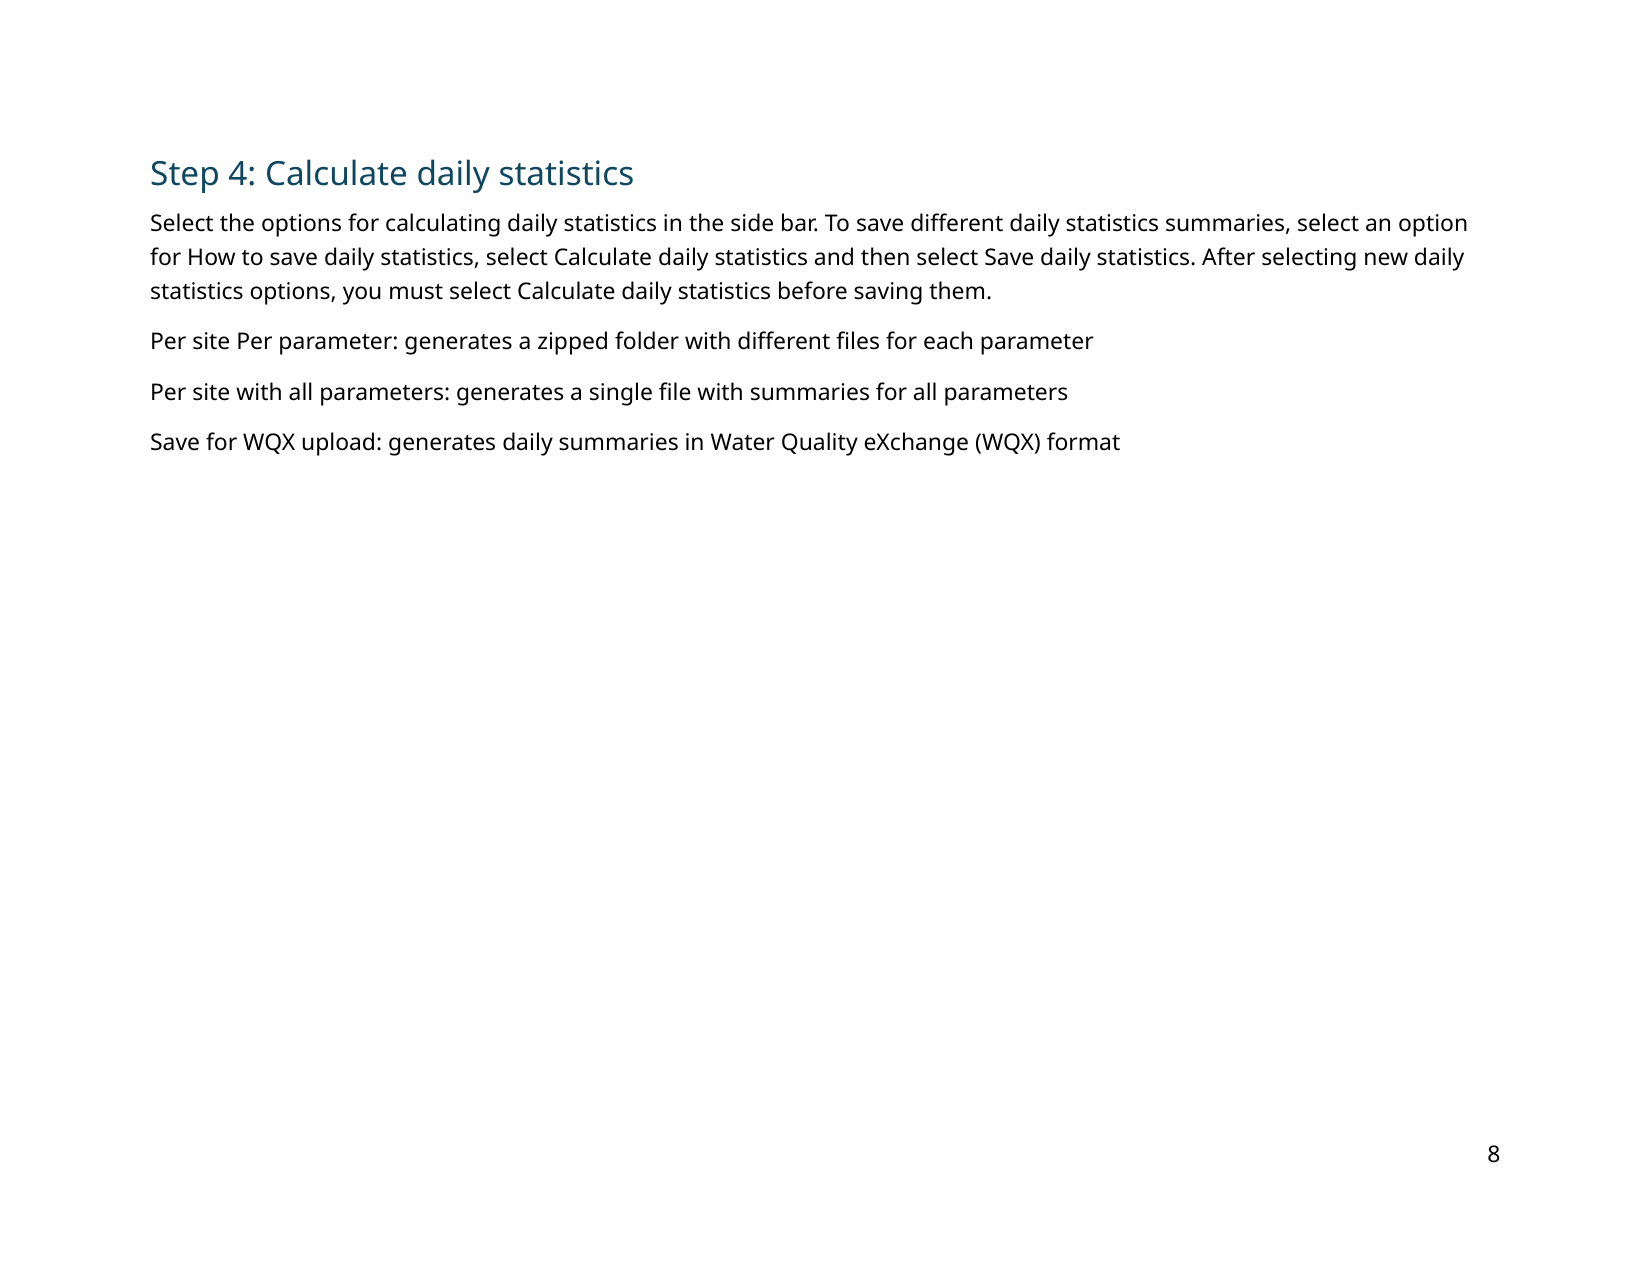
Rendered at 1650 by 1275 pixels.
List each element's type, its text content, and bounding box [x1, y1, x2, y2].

text Save for WQX upload: generates daily summaries in Water Quality eXchange (WQX) format [150, 426, 1500, 457]
text Per site with all parameters: generates a single file with summaries for all parameters [150, 376, 1500, 407]
text Select the options for calculating daily statistics in the side bar. To save different daily statistics summaries, select an option for How to save daily statistics, select Calculate daily statistics and then select Save daily statistics. After selecting new daily statistics options, you must select Calculate daily statistics before saving them. [150, 207, 1500, 306]
subtitle Step 4: Calculate daily statistics [150, 150, 1500, 195]
text Per site Per parameter: generates a zipped folder with different files for each parameter [150, 325, 1500, 356]
